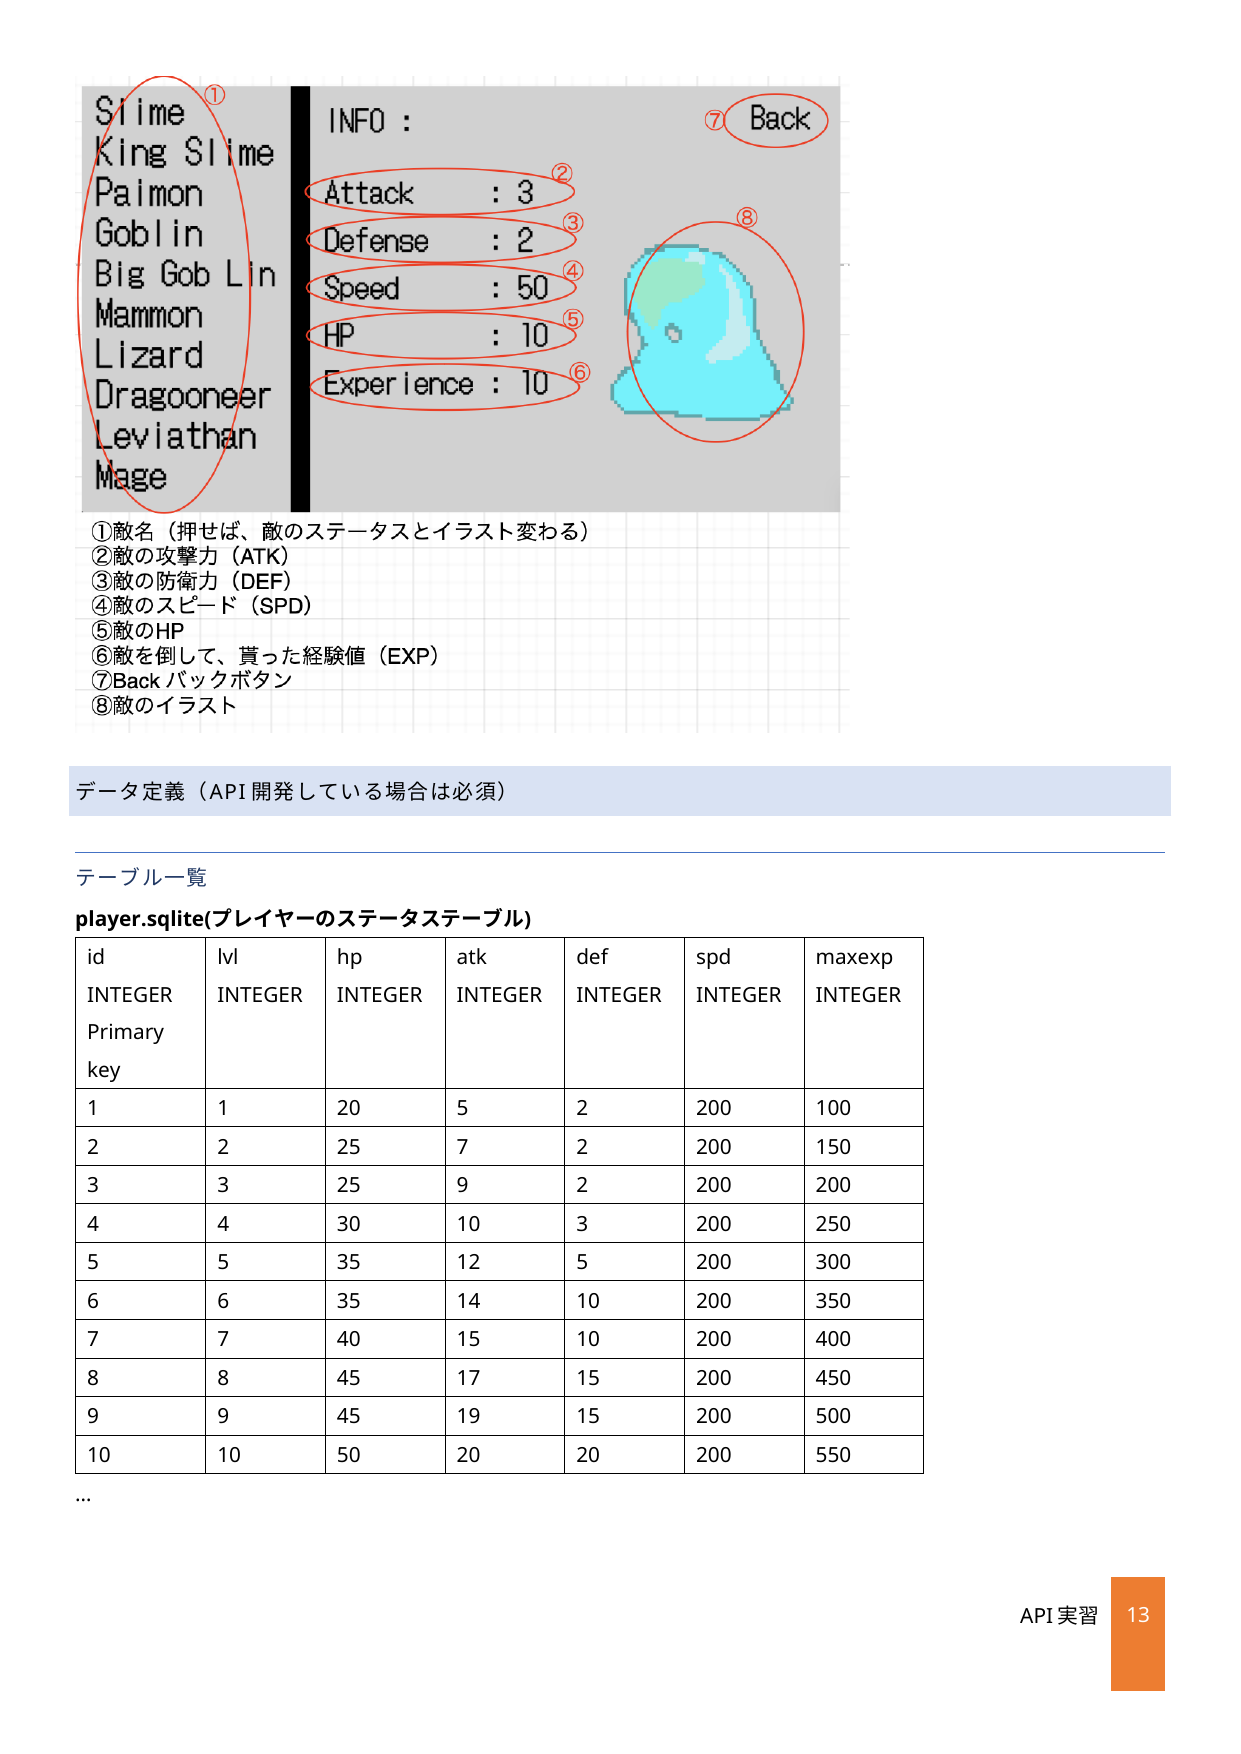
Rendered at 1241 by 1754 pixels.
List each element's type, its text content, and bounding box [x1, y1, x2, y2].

table_cell 2 [565, 1127, 684, 1165]
table_cell 350 [805, 1281, 923, 1319]
table_header id INTEGER Primary key [76, 938, 205, 1088]
table_cell 10 [206, 1436, 325, 1473]
table_cell 12 [446, 1243, 564, 1280]
table_cell 5 [76, 1243, 205, 1280]
table_cell 2 [76, 1127, 205, 1165]
table_cell 200 [805, 1166, 923, 1203]
table_header def INTEGER [565, 938, 684, 1088]
table_cell 150 [805, 1127, 923, 1165]
table_cell 5 [206, 1243, 325, 1280]
table_cell 14 [446, 1281, 564, 1319]
text … [75, 1474, 1165, 1512]
table_cell 10 [76, 1436, 205, 1473]
table_cell 35 [326, 1243, 445, 1280]
table_cell 30 [326, 1204, 445, 1242]
table_header atk INTEGER [446, 938, 564, 1088]
table_header lvl INTEGER [206, 938, 325, 1088]
table_cell 3 [565, 1204, 684, 1242]
table_cell 200 [685, 1166, 804, 1203]
table_cell 3 [206, 1166, 325, 1203]
table_cell 3 [76, 1166, 205, 1203]
table_cell 5 [565, 1243, 684, 1280]
table_cell 4 [76, 1204, 205, 1242]
table_cell 17 [446, 1359, 564, 1396]
table_cell 8 [76, 1359, 205, 1396]
table_cell 45 [326, 1359, 445, 1396]
table_cell 10 [565, 1281, 684, 1319]
table_cell 7 [446, 1127, 564, 1165]
subtitle データ定義（API開発している場合は必須） [75, 772, 1165, 809]
table_cell 5 [446, 1089, 564, 1126]
table_cell 200 [685, 1127, 804, 1165]
table_cell 25 [326, 1166, 445, 1203]
table_header spd INTEGER [685, 938, 804, 1088]
table_header hp INTEGER [326, 938, 445, 1088]
table_cell 10 [565, 1320, 684, 1357]
table_cell 200 [685, 1243, 804, 1280]
table_cell 1 [76, 1089, 205, 1126]
table_cell 450 [805, 1359, 923, 1396]
table_cell 7 [206, 1320, 325, 1357]
table_cell 8 [206, 1359, 325, 1396]
table_cell 200 [685, 1204, 804, 1242]
table_cell 2 [206, 1127, 325, 1165]
table_cell 200 [685, 1281, 804, 1319]
table_cell 9 [206, 1397, 325, 1434]
table_cell 20 [565, 1436, 684, 1473]
table_cell 200 [685, 1359, 804, 1396]
table_cell 200 [685, 1089, 804, 1126]
table_cell 15 [446, 1320, 564, 1357]
table_cell 400 [805, 1320, 923, 1357]
table_cell 100 [805, 1089, 923, 1126]
table_cell 15 [565, 1359, 684, 1396]
table_cell 50 [326, 1436, 445, 1473]
table_cell 6 [206, 1281, 325, 1319]
table_cell 9 [446, 1166, 564, 1203]
table_cell 4 [206, 1204, 325, 1242]
table_cell 300 [805, 1243, 923, 1280]
table_cell 1 [206, 1089, 325, 1126]
text player.sqlite(プレイヤーのステータステーブル) [75, 899, 1165, 937]
table_cell 45 [326, 1397, 445, 1434]
table_cell 250 [805, 1204, 923, 1242]
picture [75, 76, 850, 733]
table_cell 15 [565, 1397, 684, 1434]
table_cell 10 [446, 1204, 564, 1242]
table_cell 35 [326, 1281, 445, 1319]
table_cell 25 [326, 1127, 445, 1165]
table_cell 550 [805, 1436, 923, 1473]
table_cell 6 [76, 1281, 205, 1319]
table_cell 200 [685, 1436, 804, 1473]
subtitle テーブル一覧 [75, 853, 1165, 895]
table_header maxexp INTEGER [805, 938, 923, 1088]
table_cell 9 [76, 1397, 205, 1434]
table_cell 20 [326, 1089, 445, 1126]
table_cell 20 [446, 1436, 564, 1473]
table_cell 200 [685, 1397, 804, 1434]
table_cell 19 [446, 1397, 564, 1434]
table_cell 2 [565, 1089, 684, 1126]
table_cell 500 [805, 1397, 923, 1434]
table_cell 40 [326, 1320, 445, 1357]
table_cell 2 [565, 1166, 684, 1203]
table_cell 7 [76, 1320, 205, 1357]
table_cell 200 [685, 1320, 804, 1357]
